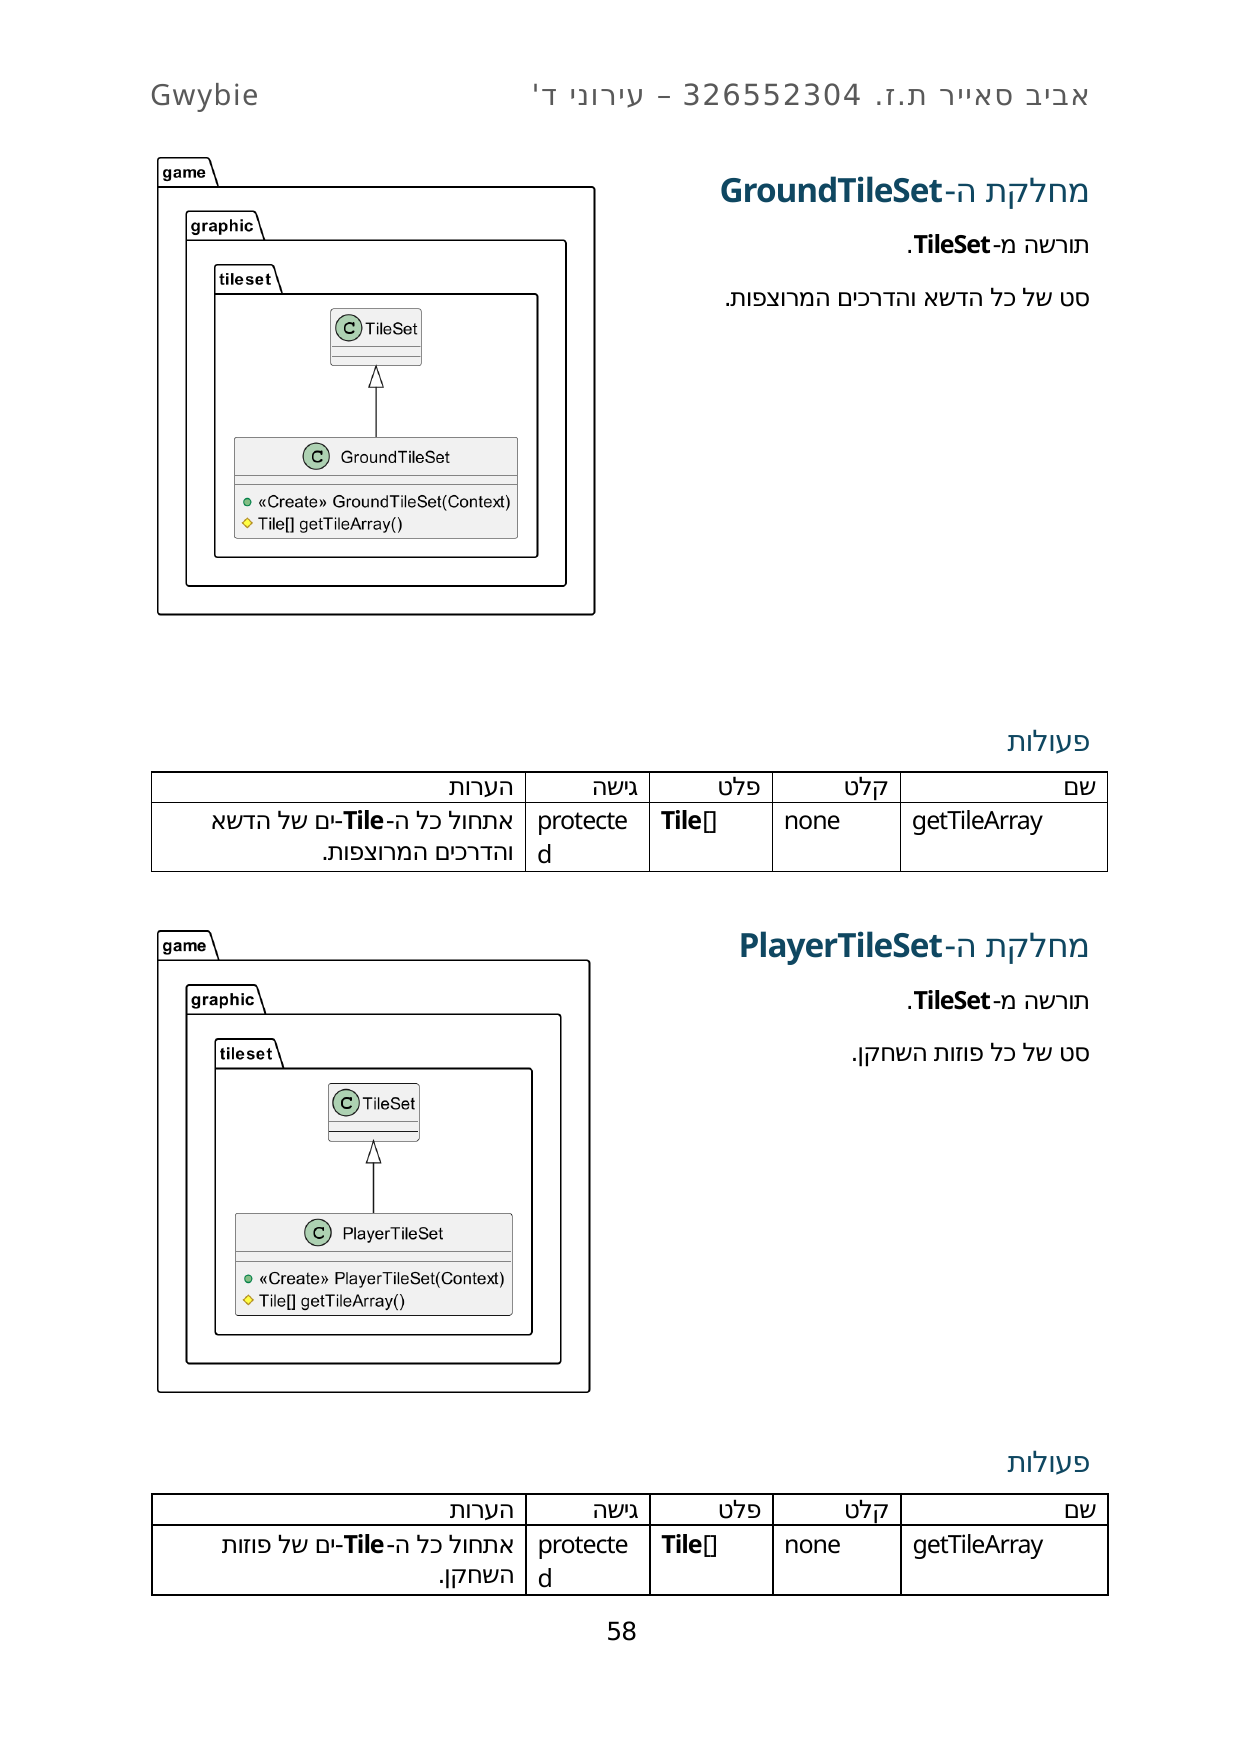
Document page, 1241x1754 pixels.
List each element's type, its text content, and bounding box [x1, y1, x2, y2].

table_cell getTileArray [901, 803, 1107, 871]
table_header הערות [152, 773, 525, 802]
table_cell Tile[] [650, 803, 772, 871]
picture [150, 150, 601, 621]
picture [150, 923, 596, 1399]
table_cell Tile[] [651, 1526, 772, 1594]
table_header פלט [650, 773, 772, 802]
table_cell אתחול כל ה-Tile-ים של פוזות השחקן. [153, 1526, 525, 1594]
subtitle מחלקת ה-GroundTileSet [601, 167, 1090, 212]
table_header גישה [526, 773, 649, 802]
subtitle פעולות [150, 1446, 1090, 1479]
text תורשה מ-TileSet. [596, 982, 1090, 1017]
text תורשה מ-TileSet. [601, 227, 1090, 261]
table_header שם [901, 773, 1107, 802]
table_cell none [773, 803, 900, 871]
subtitle פעולות [150, 724, 1090, 758]
table_header גישה [527, 1495, 649, 1524]
table_header שם [902, 1495, 1107, 1524]
table_cell אתחול כל ה-Tile-ים של הדשא והדרכים המרוצפות. [152, 803, 525, 871]
table_cell protected [527, 1526, 649, 1594]
table_header הערות [153, 1495, 525, 1524]
text סט של כל פוזות השחקן. [596, 1038, 1090, 1067]
text סט של כל הדשא והדרכים המרוצפות. [601, 283, 1090, 312]
table_header קלט [774, 1495, 900, 1524]
table_header קלט [773, 773, 900, 802]
table_cell none [774, 1526, 900, 1594]
subtitle מחלקת ה-PlayerTileSet [150, 922, 1090, 967]
table_header פלט [651, 1495, 772, 1524]
table_cell protected [526, 803, 649, 871]
table_cell getTileArray [902, 1526, 1107, 1594]
